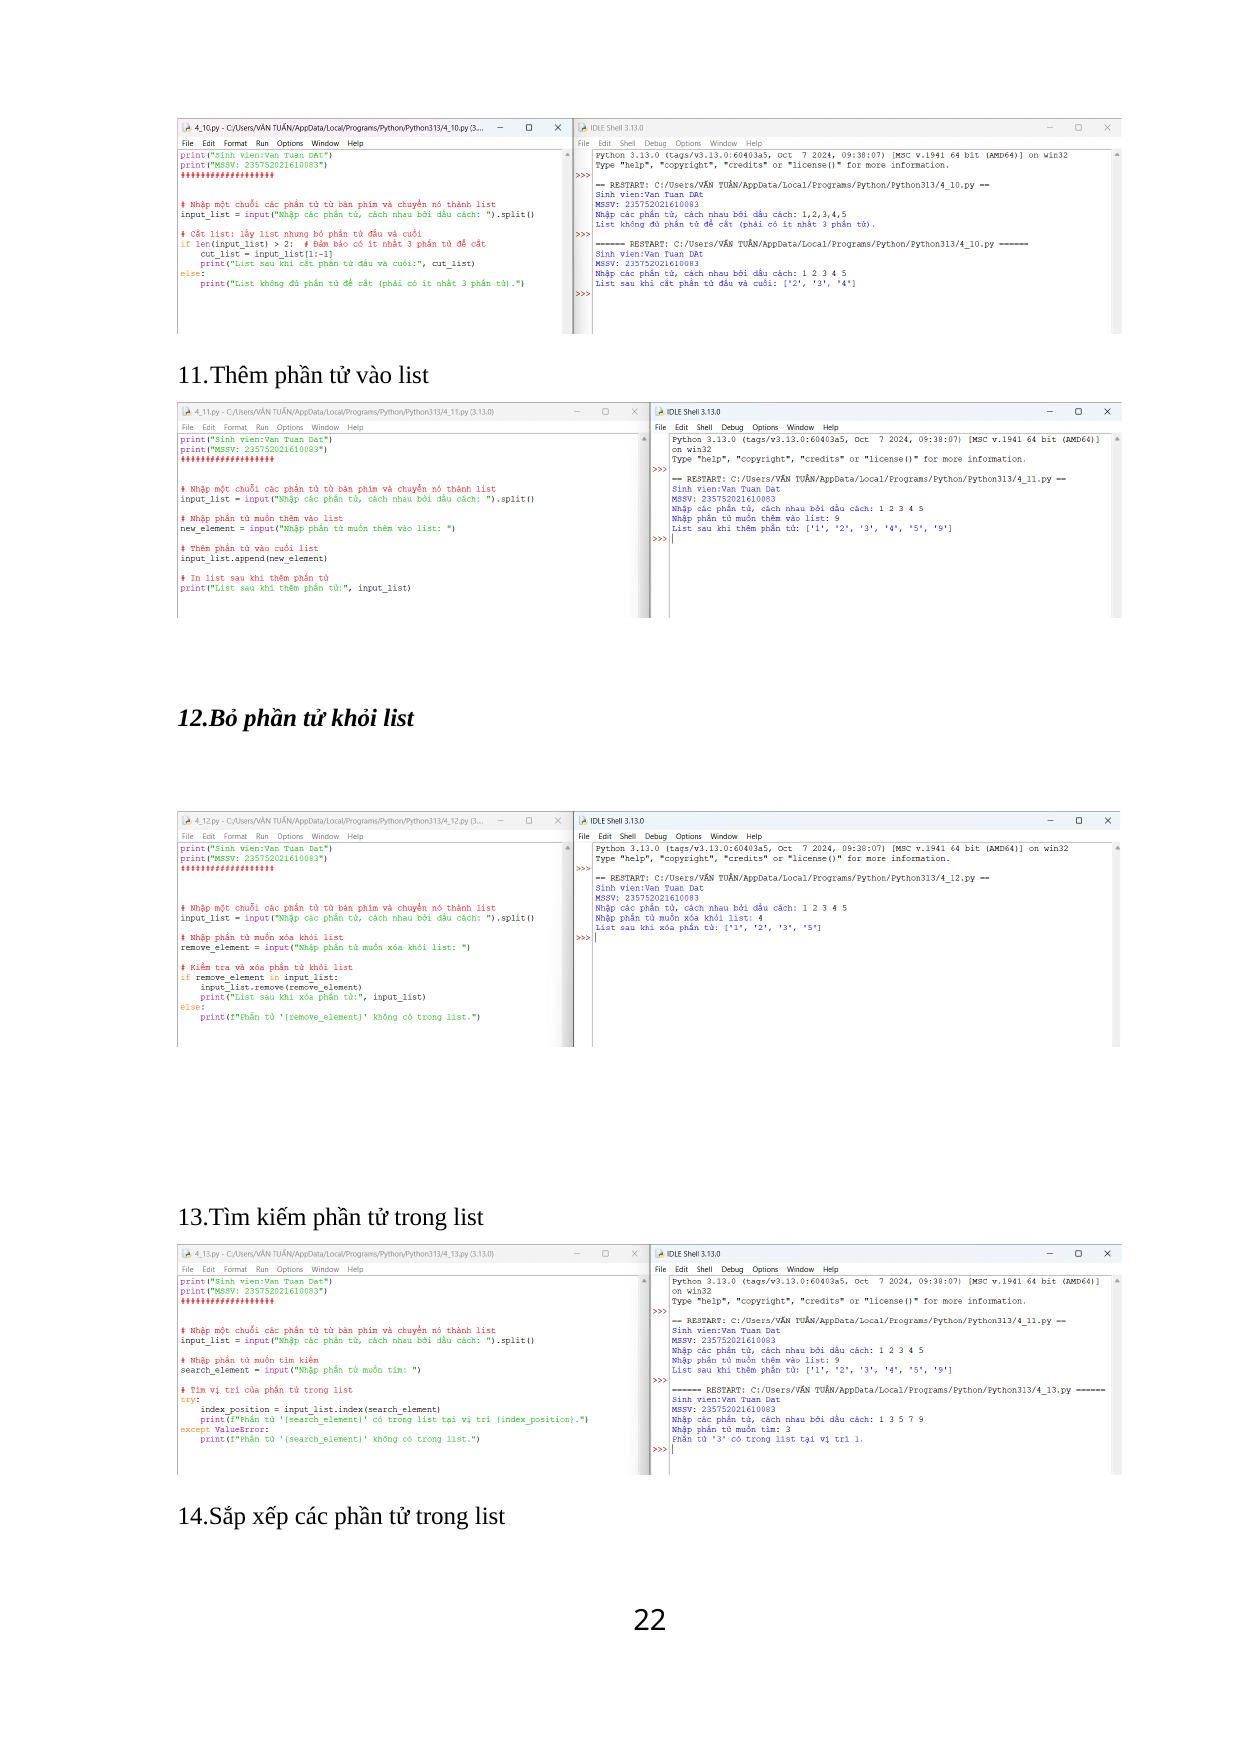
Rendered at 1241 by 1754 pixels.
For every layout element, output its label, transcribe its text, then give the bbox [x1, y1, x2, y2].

picture [177, 118, 1122, 334]
text 13.Tìm kiếm phần tử trong list [177, 1202, 1122, 1230]
picture [177, 402, 1122, 618]
text 14.Sắp xếp các phần tử trong list [177, 1501, 1122, 1530]
picture [177, 811, 1121, 1047]
text 12.Bỏ phần tử khỏi list [177, 703, 1122, 732]
list Thêm phần tử vào list [177, 360, 1122, 388]
picture [177, 1244, 1122, 1475]
